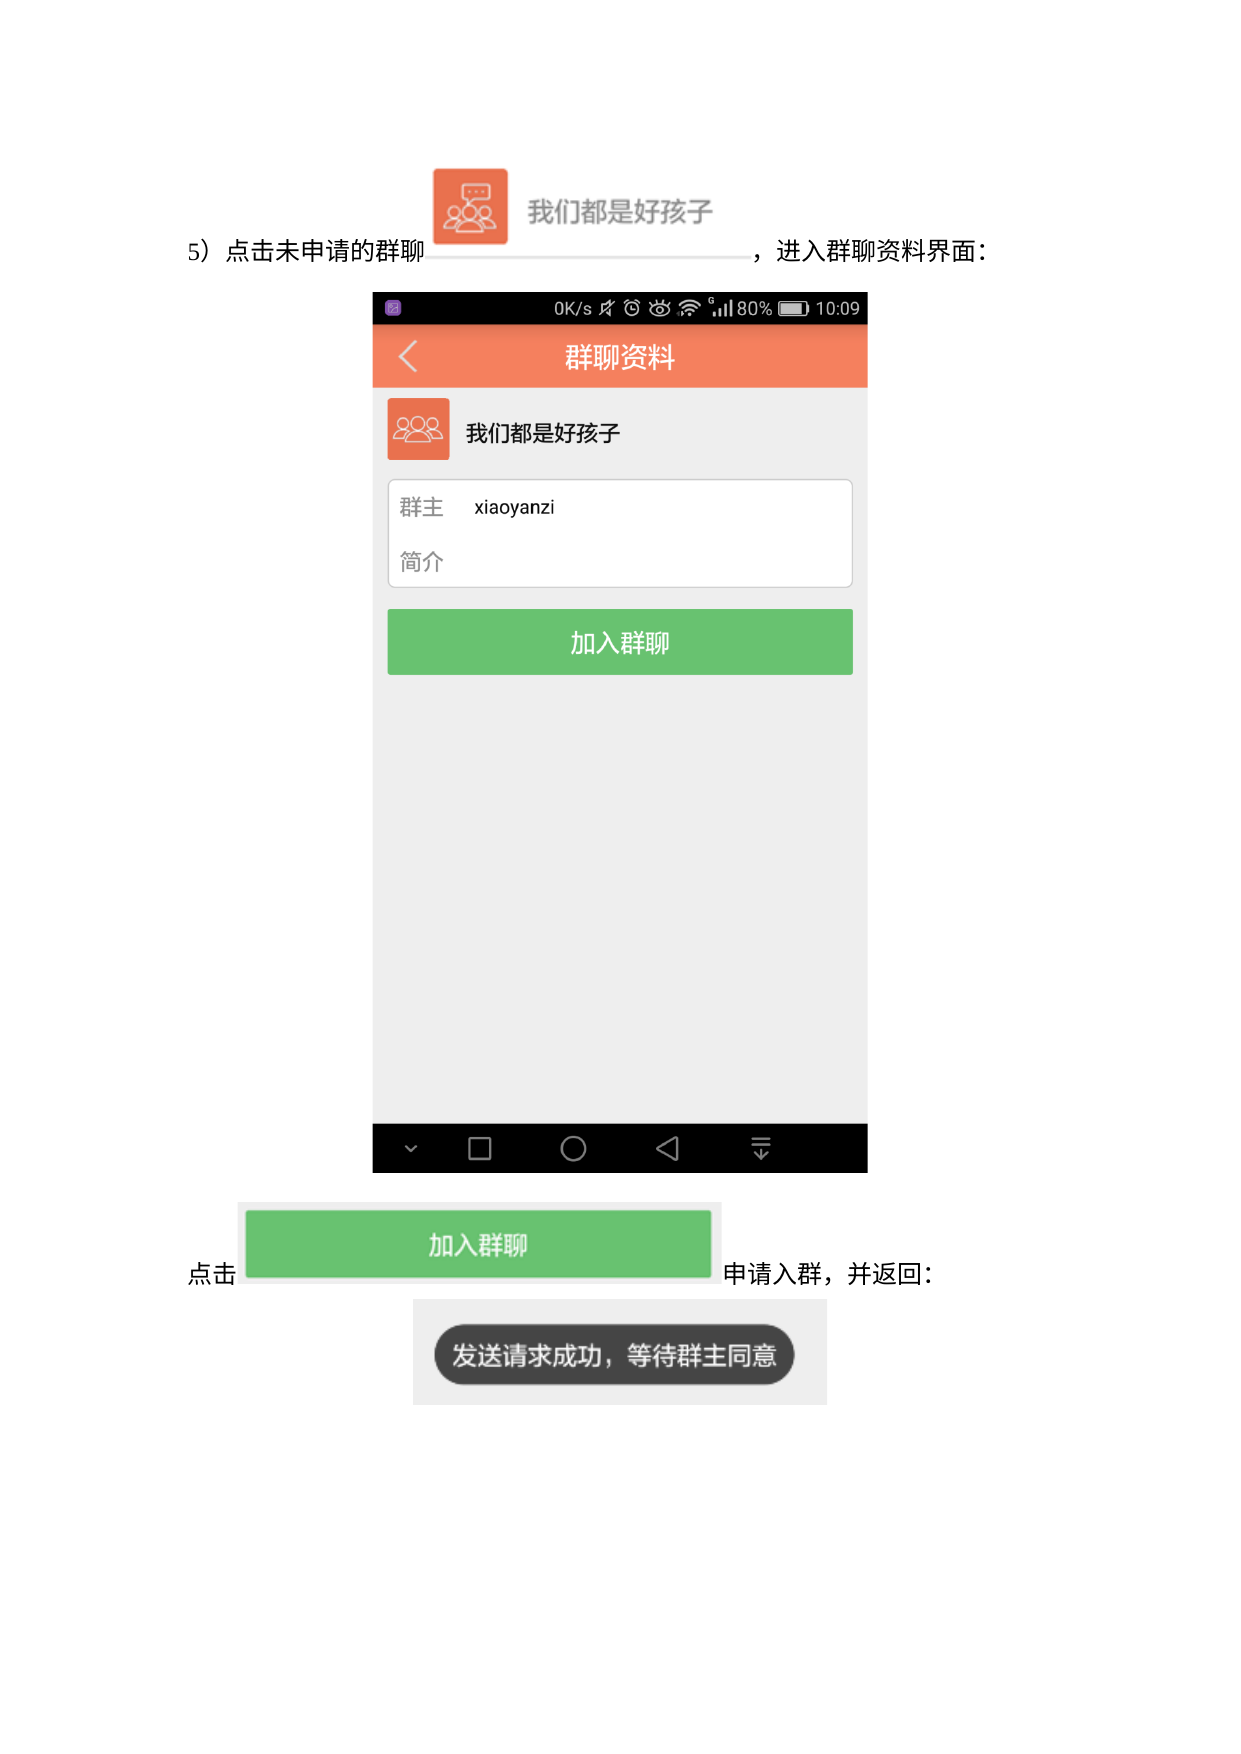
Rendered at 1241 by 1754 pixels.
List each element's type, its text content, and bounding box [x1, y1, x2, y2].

picture [372, 292, 868, 1173]
picture [425, 162, 752, 261]
picture [237, 1202, 722, 1284]
picture [413, 1299, 828, 1405]
